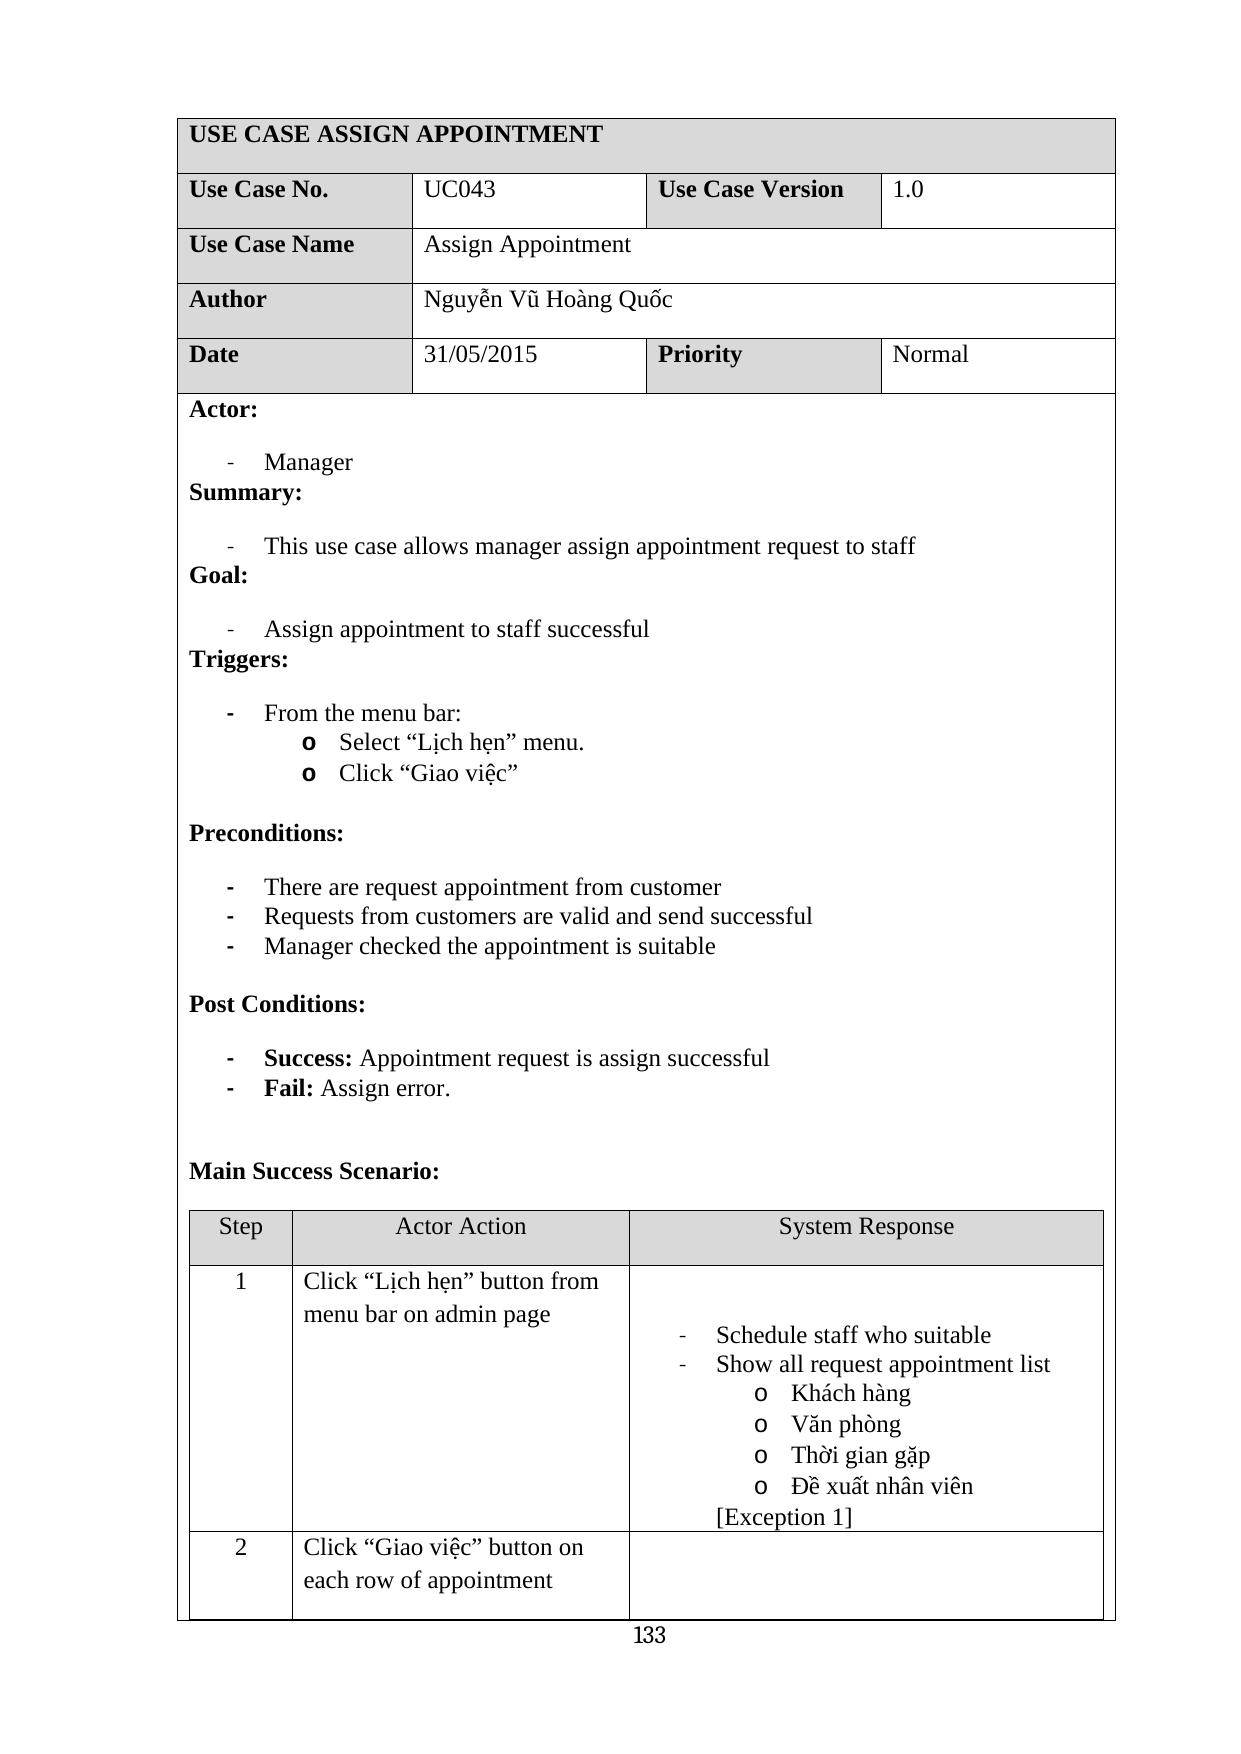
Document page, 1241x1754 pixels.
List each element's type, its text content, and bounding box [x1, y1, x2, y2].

table_cell Nguyễn Vũ Hoàng Quốc [413, 284, 1115, 338]
table_cell Priority [647, 339, 881, 393]
table_header USE CASE ASSIGN APPOINTMENT [178, 119, 1115, 173]
table_cell 1.0 [882, 174, 1115, 228]
table_cell 31/05/2015 [413, 339, 646, 393]
table_cell UC043 [413, 174, 646, 228]
table_cell Use Case Version [647, 174, 881, 228]
table_cell Use Case Name [178, 229, 412, 283]
table_cell Use Case No. [178, 174, 412, 228]
table_cell Date [178, 339, 412, 393]
table_cell Assign Appointment [413, 229, 1115, 283]
table_cell Normal [882, 339, 1115, 393]
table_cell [178, 394, 1115, 1619]
table_cell Author [178, 284, 412, 338]
